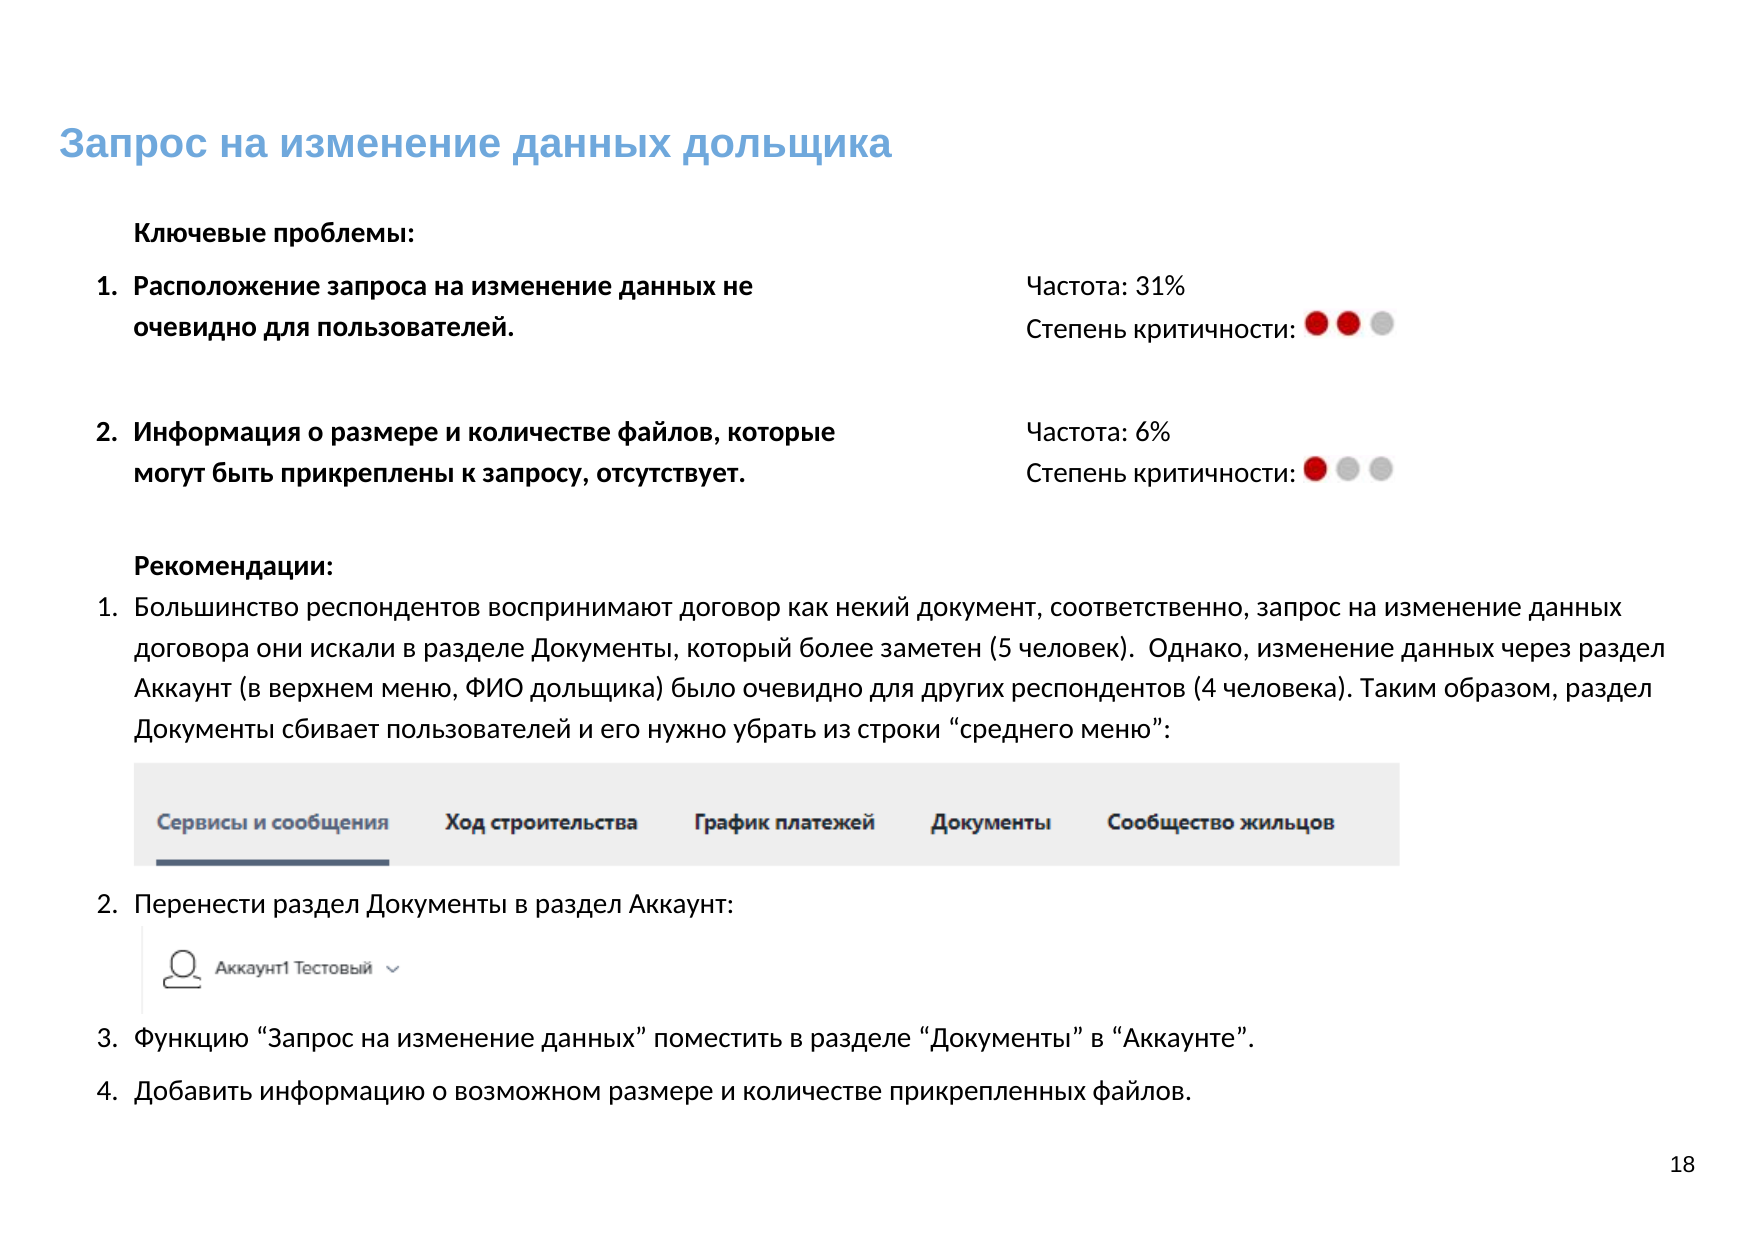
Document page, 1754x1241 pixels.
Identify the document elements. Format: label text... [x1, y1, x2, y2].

table_header Частота: 31% Степень критичности: [867, 257, 1683, 400]
picture [140, 926, 428, 1014]
picture [133, 750, 1400, 882]
list Перенести раздел Документы в раздел Аккаунт: [96, 885, 1695, 921]
picture [1303, 455, 1396, 483]
text Ключевые проблемы: [59, 214, 1695, 250]
subtitle Запрос на изменение данных дольщика [59, 118, 1695, 166]
list Функцию “Запрос на изменение данных” поместить в разделе “Документы” в “Аккаунте”. [96, 1019, 1695, 1054]
table_cell Информация о размере и количестве файлов, которые могут быть прикреплены к запросу, отсутствует. [49, 403, 865, 504]
picture [1303, 308, 1397, 339]
table_cell Частота: 6% Степень критичности: [867, 403, 1683, 504]
list Добавить информацию о возможном размере и количестве прикрепленных файлов. [96, 1072, 1695, 1108]
table_header Расположение запроса на изменение данных не очевидно для пользователей. [49, 257, 865, 400]
text Рекомендации: [59, 547, 1695, 582]
